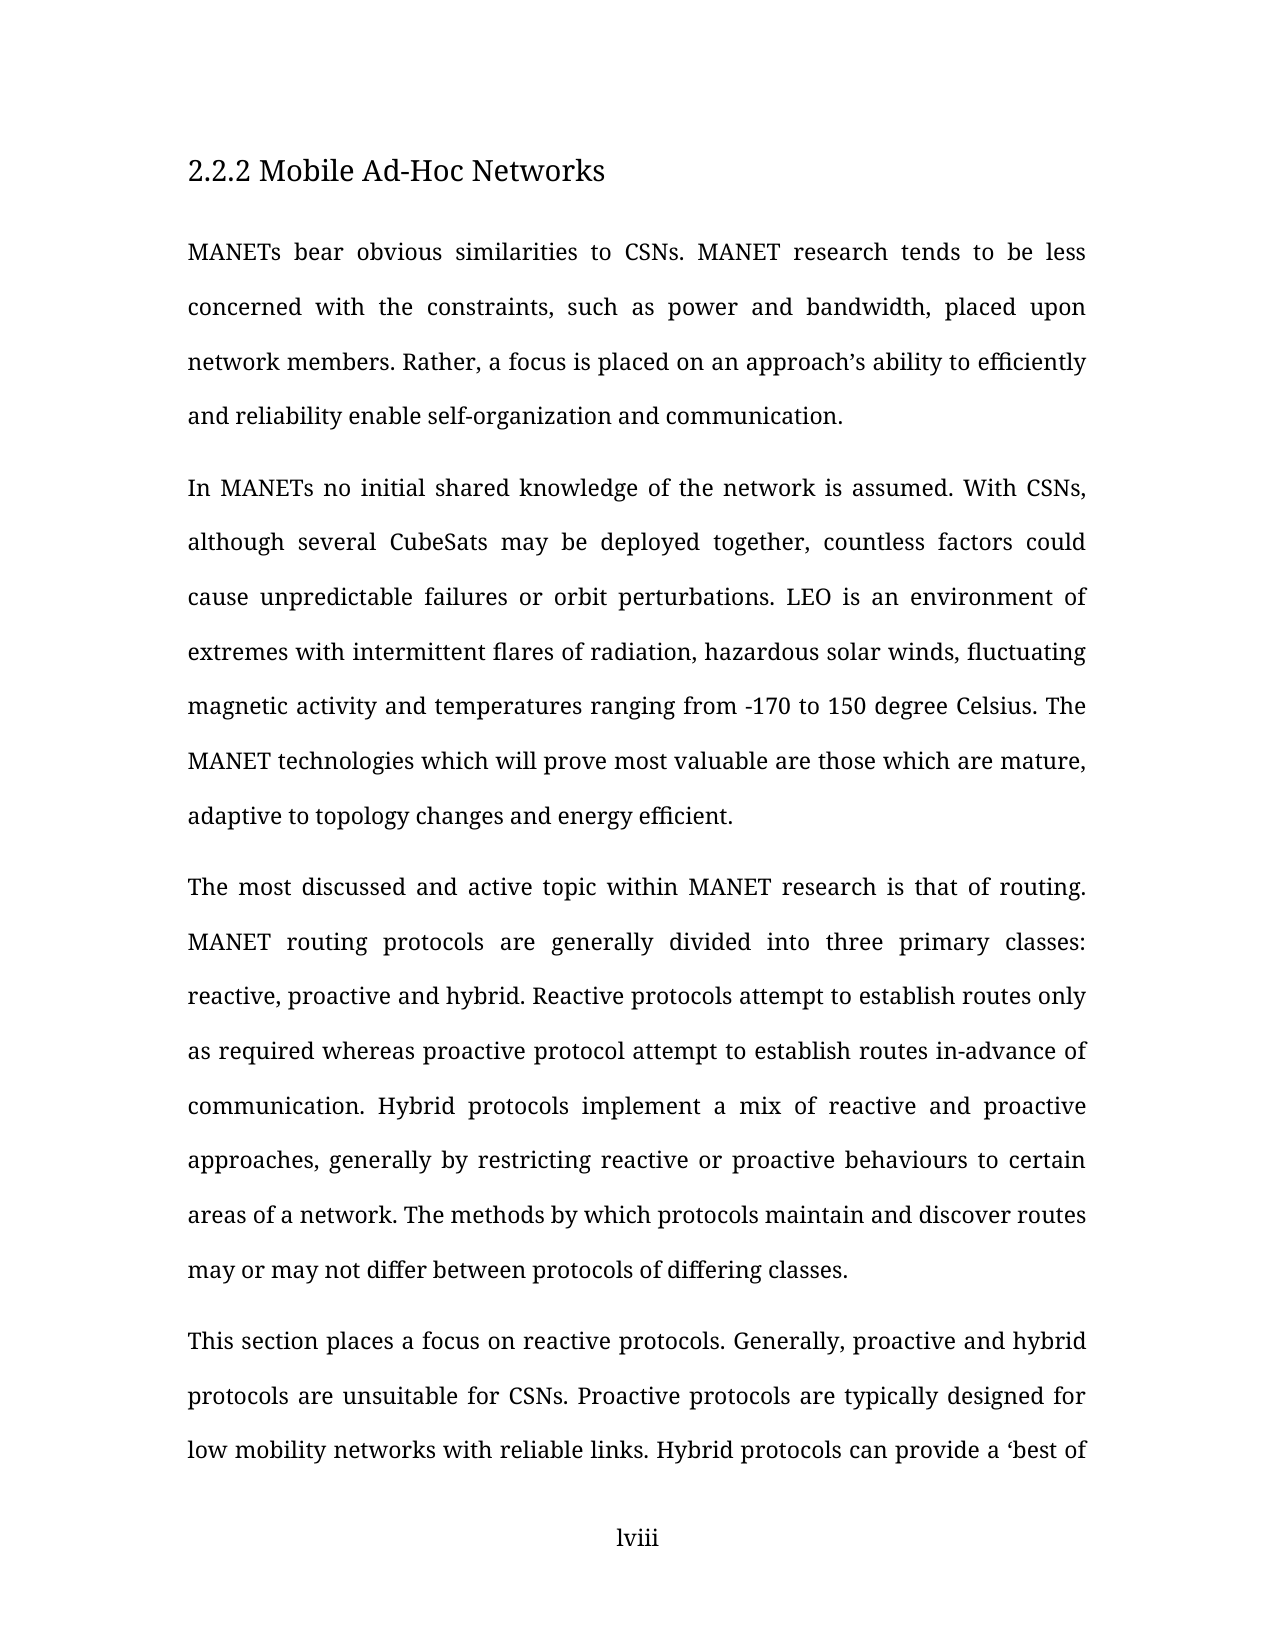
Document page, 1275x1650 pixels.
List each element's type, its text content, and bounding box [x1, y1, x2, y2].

text The most discussed and active topic within MANET research is that of routing. MANET routing protocols are generally divided into three primary classes: reactive, proactive and hybrid. Reactive protocols attempt to establish routes only as required whereas proactive protocol attempt to establish routes in-advance of communication. Hybrid protocols implement a mix of reactive and proactive approaches, generally by restricting reactive or proactive behaviours to certain areas of a network. The methods by which protocols maintain and discover routes may or may not differ between protocols of differing classes. [187, 871, 1087, 1285]
text In MANETs no initial shared knowledge of the network is assumed. With CSNs, although several CubeSats may be deployed together, countless factors could cause unpredictable failures or orbit perturbations. LEO is an environment of extremes with intermittent flares of radiation, hazardous solar winds, fluctuating magnetic activity and temperatures ranging from -170 to 150 degree Celsius. The MANET technologies which will prove most valuable are those which are mature, adaptive to topology changes and energy efficient. [187, 471, 1087, 831]
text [187, 1325, 1087, 1466]
subtitle Mobile Ad-Hoc Networks [187, 150, 1087, 190]
text MANETs bear obvious similarities to CSNs. MANET research tends to be less concerned with the constraints, such as power and bandwidth, placed upon network members. Rather, a focus is placed on an approach’s ability to efficiently and reliability enable self-organization and communication. [187, 236, 1087, 431]
